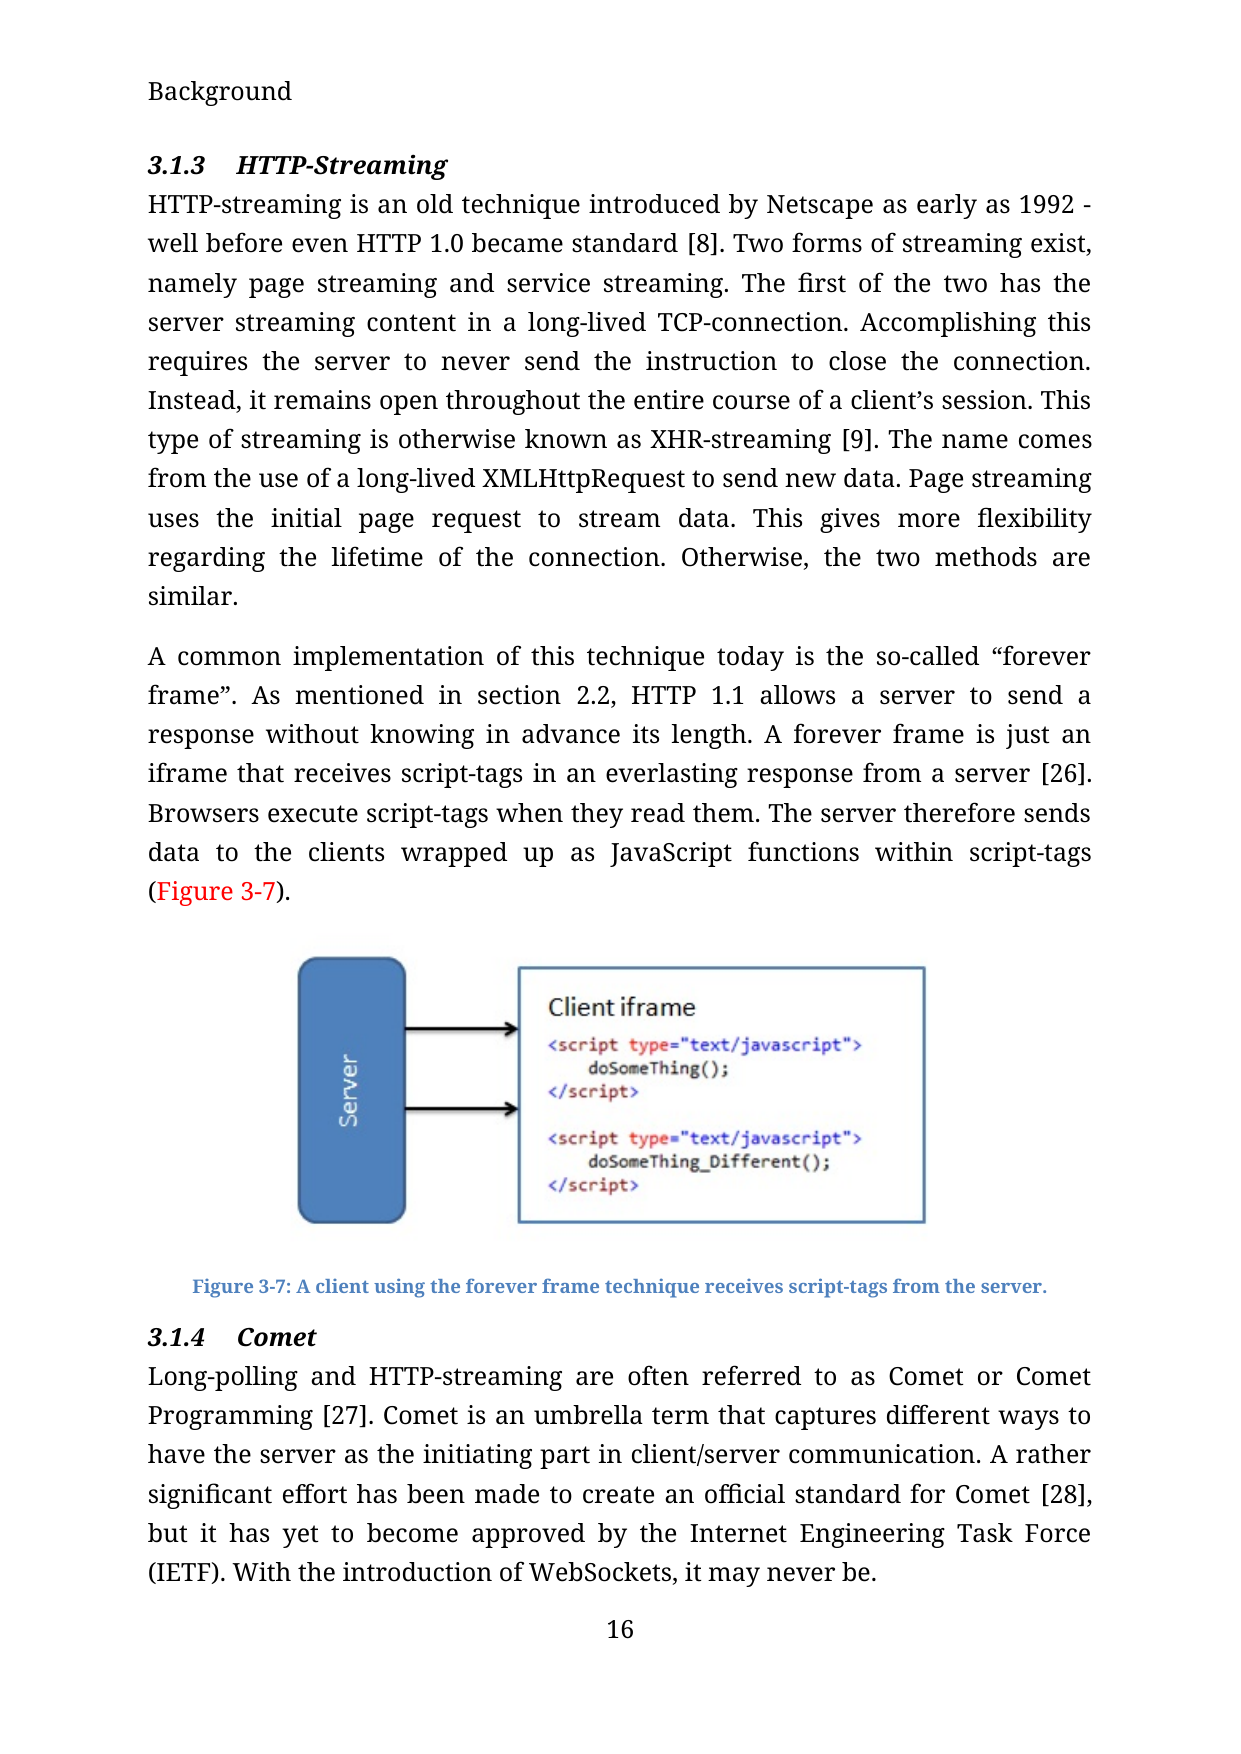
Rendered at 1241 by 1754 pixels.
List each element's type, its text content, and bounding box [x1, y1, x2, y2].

subtitle HTTP-Streaming [148, 148, 1092, 182]
text Long-polling and HTTP-streaming are often referred to as Comet or Comet Programming [27]. Comet is an umbrella term that captures different ways to have the server as the initiating part in client/server communication. A rather significant effort has been made to create an official standard for Comet [28], but it has yet to become approved by the Internet Engineering Task Force (IETF). With the introduction of WebSockets, it may never be. [148, 1359, 1092, 1589]
text HTTP-streaming is an old technique introduced by Netscape as early as 1992 - well before even HTTP 1.0 became standard [8]. Two forms of streaming exist, namely page streaming and service streaming. The first of the two has the server streaming content in a long-lived TCP-connection. Accomplishing this requires the server to never send the instruction to close the connection. Instead, it remains open throughout the entire course of a client’s session. This type of streaming is otherwise known as XHR-streaming [9]. The name comes from the use of a long-lived XMLHttpRequest to send new data. Page streaming uses the initial page request to stream data. This gives more flexibility regarding the lifetime of the connection. Otherwise, the two methods are similar. [148, 187, 1092, 613]
subtitle Comet [148, 1319, 1092, 1354]
picture [290, 933, 950, 1248]
